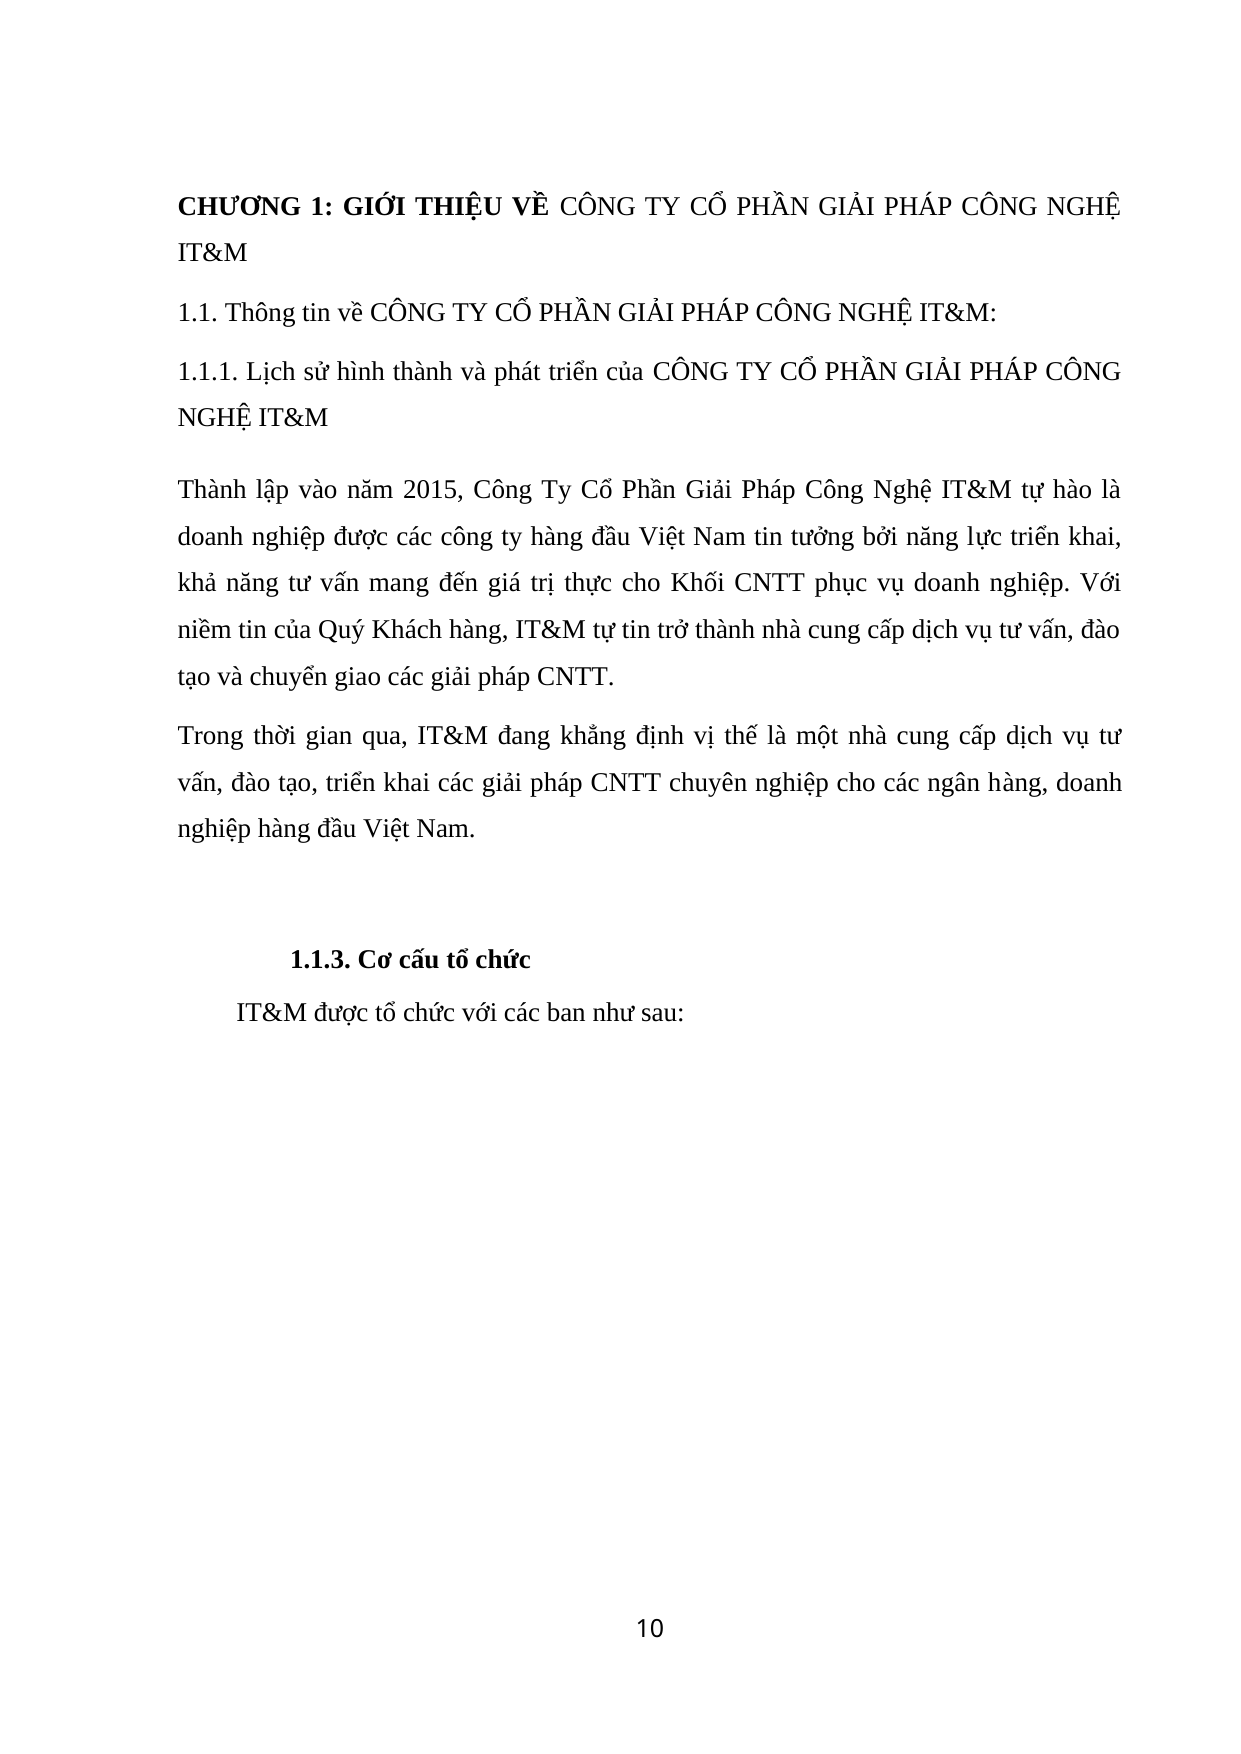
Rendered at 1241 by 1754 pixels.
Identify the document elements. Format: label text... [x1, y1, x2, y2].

text 1.1. Thông tin về CÔNG TY CỔ PHẦN GIẢI PHÁP CÔNG NGHỆ IT&M: [177, 296, 370, 327]
text 1.1.1. Lịch sử hình thành và phát triển của CÔNG TY CỔ PHẦN GIẢI PHÁP CÔNG NGHỆ IT&M [177, 355, 1122, 433]
text IT&M được tổ chức với các ban như sau: [177, 996, 1122, 1027]
text CHƯƠNG 1: GIỚI THIỆU VỀ CÔNG TY CỔ PHẦN GIẢI PHÁP CÔNG NGHỆ IT&M [177, 190, 1122, 268]
text Thành lập vào năm 2015, Công Ty Cổ Phần Giải Pháp Công Nghệ IT&M tự hào là doanh nghiệp được các công ty hàng đầu Việt Nam tin tưởng bởi năng lực triển khai, khả năng tư vấn mang đến giá trị thực cho Khối CNTT phục vụ doanh nghiệp. Với niềm tin của Quý Khách hàng, IT&M tự tin trở thành nhà cung cấp dịch vụ tư vấn, đào tạo và chuyển giao các giải pháp CNTT. [177, 473, 1122, 691]
text Trong thời gian qua, IT&M đang khẳng định vị thế là một nhà cung cấp dịch vụ tư vấn, đào tạo, triển khai các giải pháp CNTT chuyên nghiệp cho các ngân hàng, doanh nghiệp hàng đầu Việt Nam. [177, 719, 1122, 843]
text 1.1. Thông tin về CÔNG TY CỔ PHẦN GIẢI PHÁP CÔNG NGHỆ IT&M: [989, 296, 1122, 327]
subtitle 1.1.3. Cơ cấu tổ chức [252, 943, 1122, 974]
